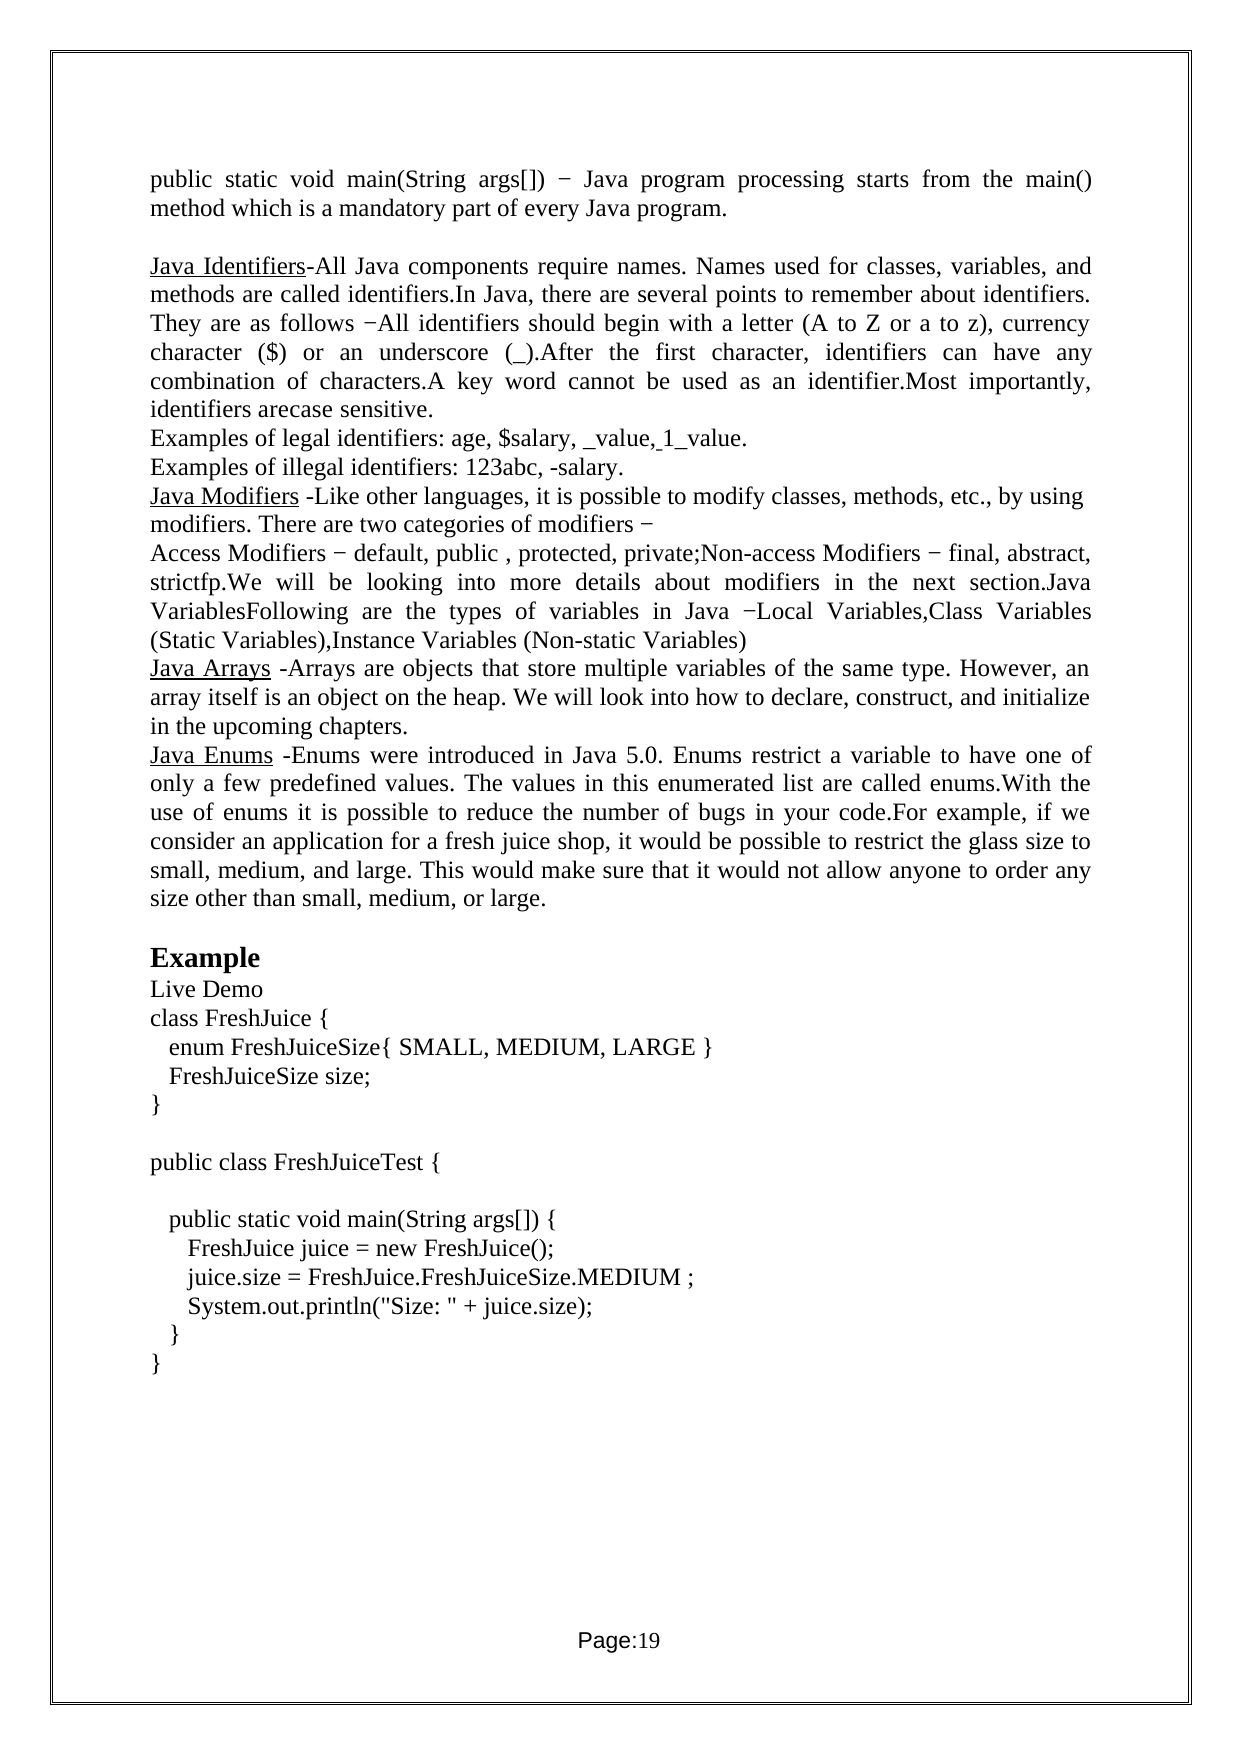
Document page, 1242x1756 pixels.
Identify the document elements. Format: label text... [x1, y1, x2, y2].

text } [169, 1319, 1171, 1348]
text Live Demo [150, 974, 1171, 1003]
text Examples of legal identifiers: age, $salary, _value, 1_value. Examples of illegal identifiers: 123abc, -salary. [150, 423, 750, 481]
subtitle Example [150, 941, 1171, 974]
text Java Arrays -Arrays are objects that store multiple variables of the same type. However, an array itself is an object on the heap. We will look into how to declare, construct, and initialize in the upcoming chapters. [150, 653, 1091, 740]
text } [150, 1348, 1171, 1377]
text public class FreshJuiceTest { [150, 1147, 1171, 1176]
text Java Identifiers-All Java components require names. Names used for classes, variables, and methods are called identifiers.In Java, there are several points to remember about identifiers. They are as follows −All identifiers should begin with a letter (A to Z or a to z), currency character ($) or an underscore (_).After the first character, identifiers can have any combination of characters.A key word cannot be used as an identifier.Most importantly, identifiers arecase sensitive. [150, 251, 1092, 423]
text Java Enums -Enums were introduced in Java 5.0. Enums restrict a variable to have one of only a few predefined values. The values in this enumerated list are called enums.With the use of enums it is possible to reduce the number of bugs in your code.For example, if we consider an application for a fresh juice shop, it would be possible to restrict the glass size to small, medium, and large. This would make sure that it would not allow anyone to order any size other than small, medium, or large. [150, 740, 1092, 912]
text public static void main(String args[]) { FreshJuice juice = new FreshJuice(); [169, 1204, 560, 1262]
text class FreshJuice { [150, 1003, 1171, 1032]
text public static void main(String args[]) − Java program processing starts from the main() method which is a mandatory part of every Java program. [150, 164, 1092, 222]
text Java Modifiers -Like other languages, it is possible to modify classes, methods, etc., by using modifiers. There are two categories of modifiers − [150, 481, 1086, 538]
text enum FreshJuiceSize{ SMALL, MEDIUM, LARGE } FreshJuiceSize size; [169, 1032, 716, 1089]
text Access Modifiers − default, public , protected, private;Non-access Modifiers − final, abstract, strictfp.We will be looking into more details about modifiers in the next section.Java VariablesFollowing are the types of variables in Java −Local Variables,Class Variables (Static Variables),Instance Variables (Non-static Variables) [150, 538, 1092, 653]
text } [150, 1089, 1171, 1118]
text juice.size = FreshJuice.FreshJuiceSize.MEDIUM ; System.out.println("Size: " + juice.size); [187, 1262, 697, 1319]
